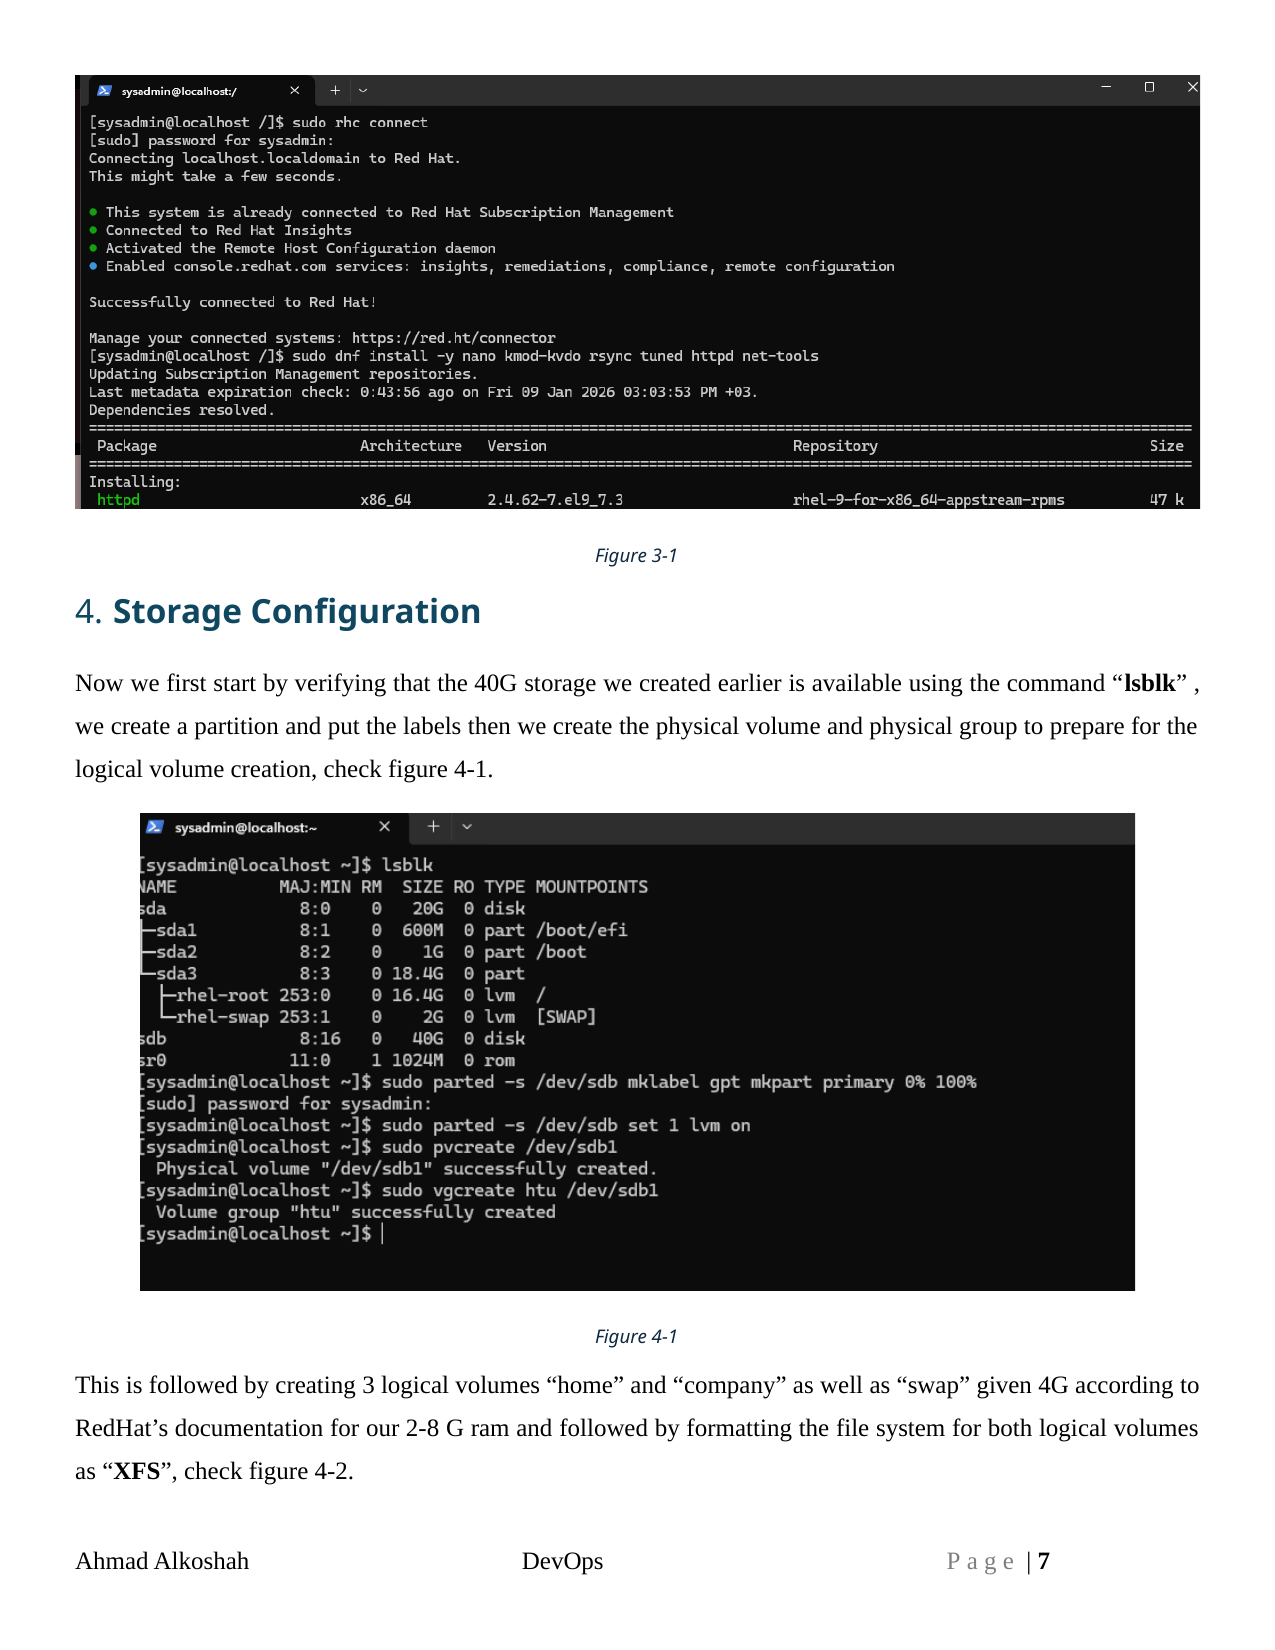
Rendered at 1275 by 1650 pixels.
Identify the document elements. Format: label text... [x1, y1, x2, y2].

picture [140, 813, 1136, 1291]
text This is followed by creating 3 logical volumes “home” and “company” as well as “swap” given 4G according to RedHat’s documentation for our 2-8 G ram and followed by formatting the file system for both logical volumes as “XFS”, check figure 4-2. [75, 1370, 1200, 1485]
subtitle 4. Storage Configuration [75, 588, 1200, 634]
text Figure 4-1 [75, 1324, 1200, 1349]
text Now we first start by verifying that the 40G storage we created earlier is available using the command “lsblk” , we create a partition and put the labels then we create the physical volume and physical group to prepare for the logical volume creation, check figure 4-1. [75, 668, 1200, 783]
picture [75, 75, 1200, 509]
text Figure 3-1 [75, 542, 1200, 567]
